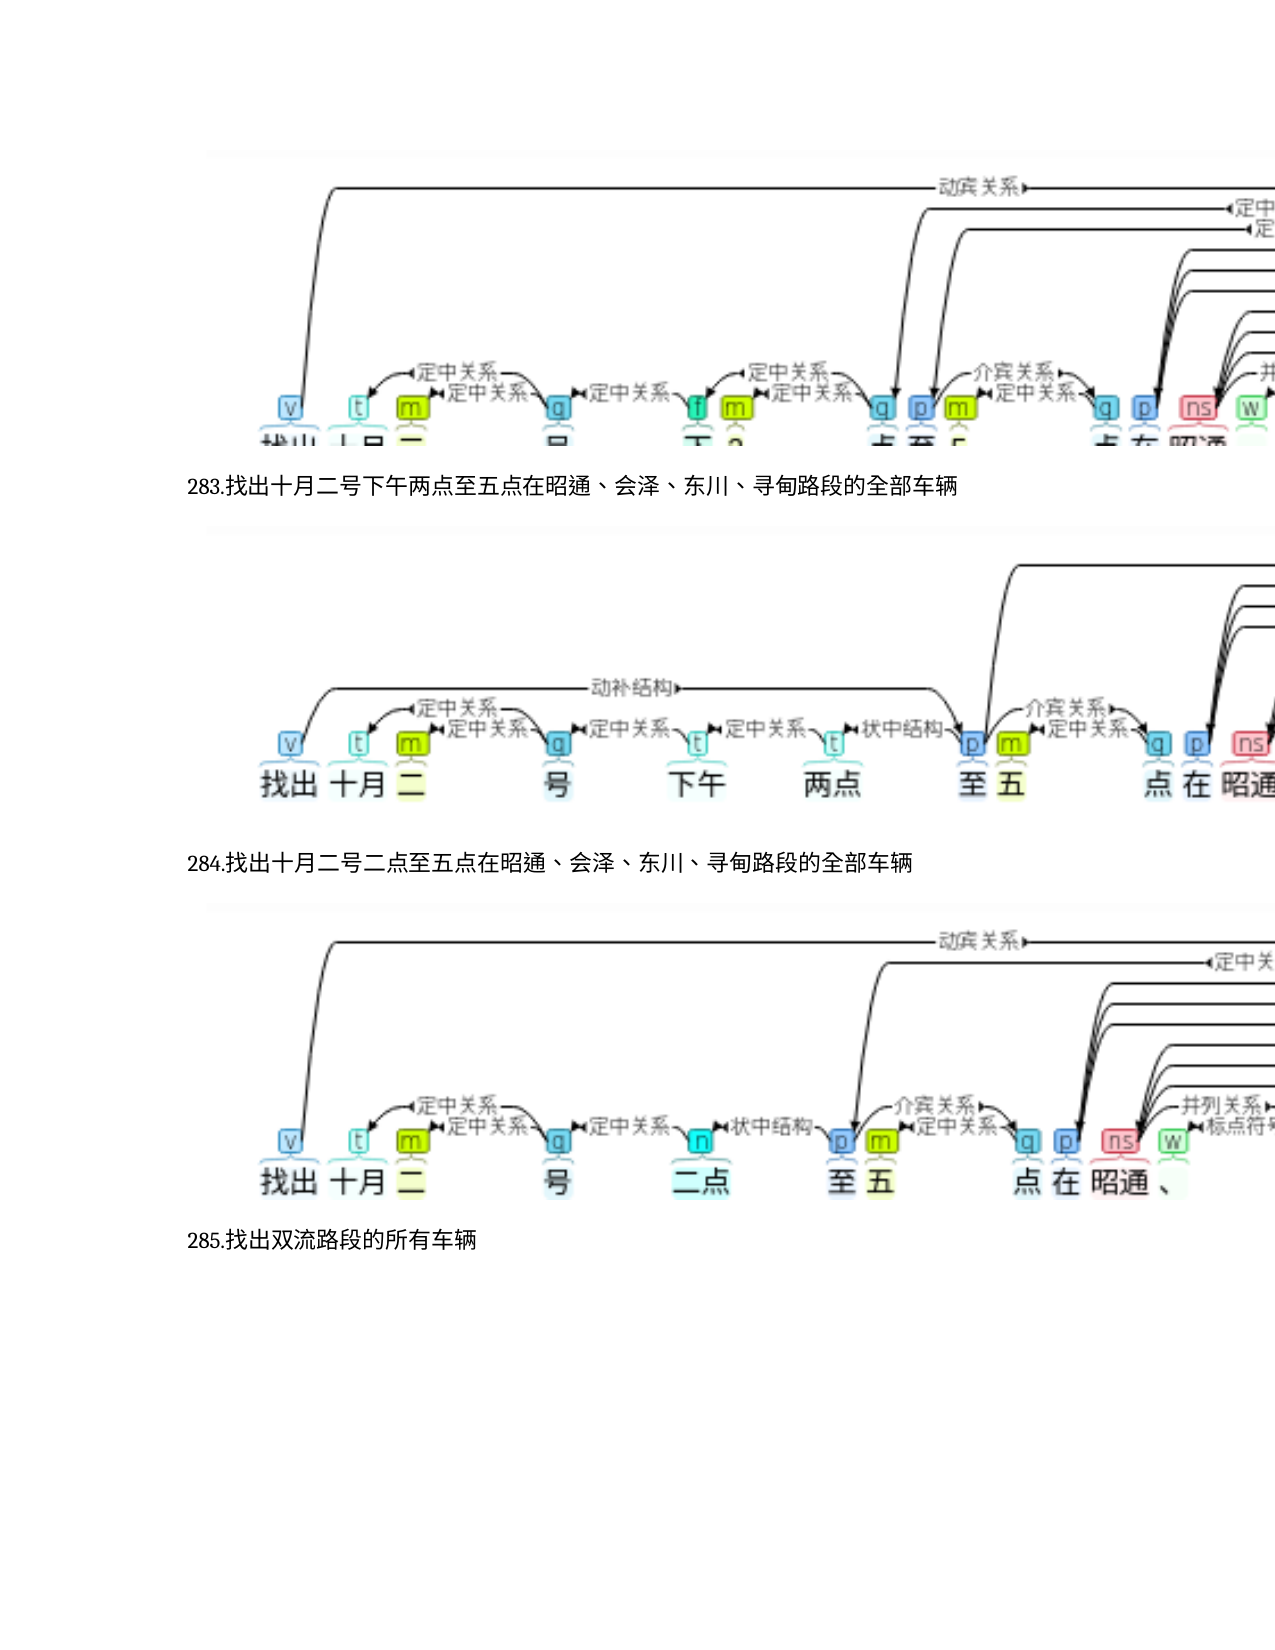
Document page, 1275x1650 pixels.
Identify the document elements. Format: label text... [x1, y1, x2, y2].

text 285.找出双流路段的所有车辆 [187, 1224, 1087, 1255]
picture [206, 526, 1275, 823]
text 283.找出十月二号下午两点至五点在昭通、会泽、东川、寻甸路段的全部车辆 [187, 470, 1087, 501]
text 284.找出十月二号二点至五点在昭通、会泽、东川、寻甸路段的全部车辆 [187, 847, 1087, 878]
picture [206, 903, 1275, 1200]
picture [206, 150, 1275, 446]
